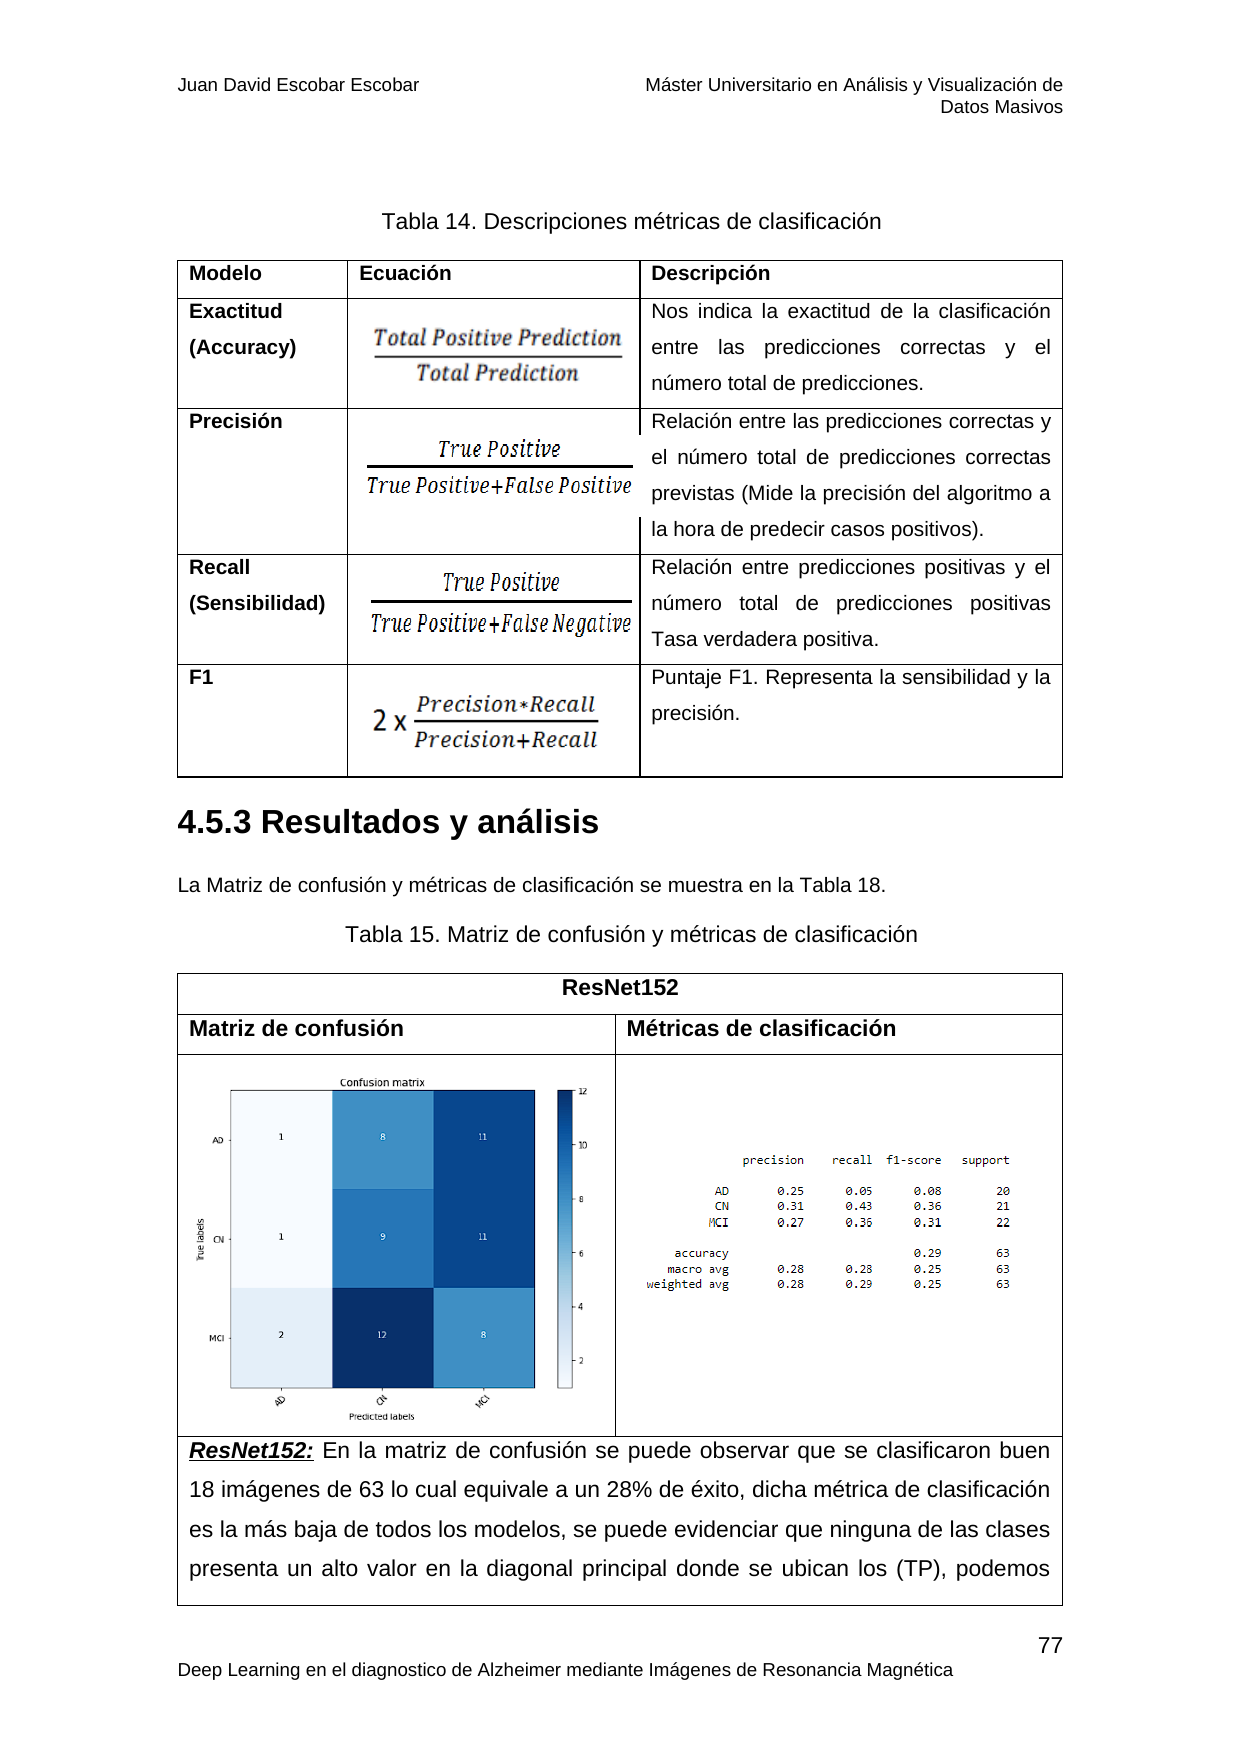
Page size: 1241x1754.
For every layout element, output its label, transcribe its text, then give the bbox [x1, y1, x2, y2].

table_cell [178, 1055, 615, 1436]
text Tabla 14. Descripciones métricas de clasificación [200, 208, 1063, 234]
table_cell Nos indica la exactitud de la clasificación entre las predicciones correctas y el número total de predicciones. [641, 299, 1062, 408]
table_header ResNet152 [178, 974, 1062, 1013]
picture [367, 321, 632, 404]
table_cell F1 [178, 665, 347, 776]
table_cell [348, 299, 639, 408]
table_cell [616, 1055, 1062, 1436]
subtitle 4.5.3 Resultados y análisis [177, 802, 1063, 841]
text Tabla 15. Matriz de confusión y métricas de clasificación [200, 921, 1063, 947]
picture [370, 687, 607, 759]
text La Matriz de confusión y métricas de clasificación se muestra en la Tabla 18. [177, 873, 1063, 897]
table_cell [348, 555, 639, 664]
table_cell [348, 665, 639, 776]
table_cell [348, 409, 639, 554]
picture [364, 435, 641, 517]
table_cell Relación entre las predicciones correctas y el número total de predicciones correctas previstas (Mide la precisión del algoritmo a la hora de predecir casos positivos). [641, 409, 1062, 554]
picture [367, 568, 638, 643]
table_cell Métricas de clasificación [616, 1015, 1062, 1054]
table_cell Relación entre predicciones positivas y el número total de predicciones positivas Tasa verdadera positiva. [641, 555, 1062, 664]
table_cell Precisión [178, 409, 347, 554]
table_cell Recall (Sensibilidad) [178, 555, 347, 664]
table_cell Matriz de confusión [178, 1015, 615, 1054]
table_header Modelo [178, 261, 347, 298]
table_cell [178, 1437, 1062, 1605]
picture [632, 1154, 1024, 1300]
picture [186, 1071, 594, 1423]
table_cell Exactitud (Accuracy) [178, 299, 347, 408]
table_header Descripción [641, 261, 1062, 298]
table_header Ecuación [348, 261, 639, 298]
table_cell Puntaje F1. Representa la sensibilidad y la precisión. [641, 665, 1062, 776]
